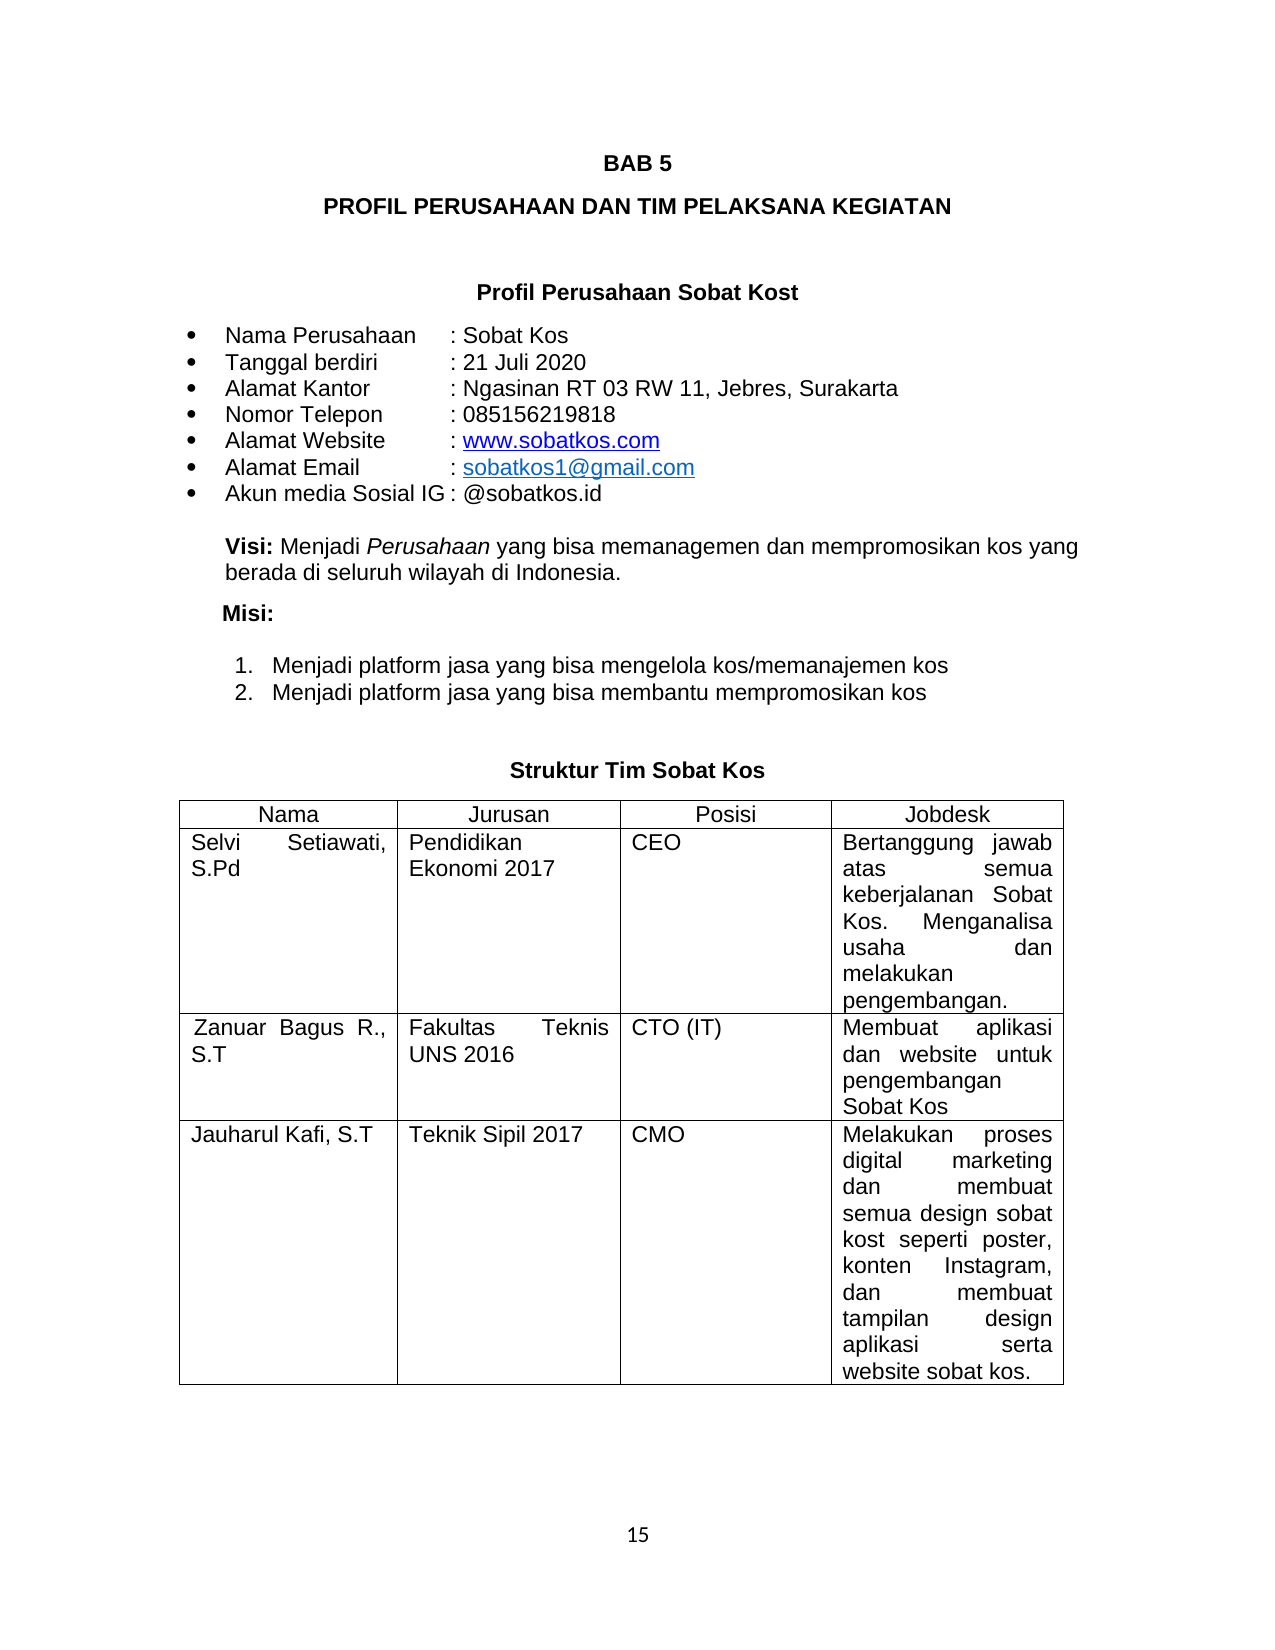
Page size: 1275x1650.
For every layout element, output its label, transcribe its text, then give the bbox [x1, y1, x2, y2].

list Alamat Email : sobatkos1@gmail.com [187, 454, 1125, 480]
text Misi: [216, 600, 1124, 626]
text Profil Perusahaan Sobat Kost [150, 279, 1125, 305]
table_header Posisi [621, 801, 831, 828]
list Alamat Kantor : Ngasinan RT 03 RW 11, Jebres, Surakarta [187, 375, 1125, 401]
table_header Jobdesk [832, 801, 1063, 828]
table_cell Melakukan proses digital marketing dan membuat semua design sobat kost seperti poster, konten Instagram, dan membuat tampilan design aplikasi serta website sobat kos. [832, 1121, 1063, 1384]
table_cell CMO [621, 1121, 831, 1384]
table_cell Teknik Sipil 2017 [398, 1121, 620, 1384]
list Menjadi platform jasa yang bisa mengelola kos/memanajemen kos [234, 652, 1124, 679]
text Struktur Tim Sobat Kos [150, 757, 1125, 783]
table_cell CEO [621, 829, 831, 1013]
text PROFIL PERUSAHAAN DAN TIM PELAKSANA KEGIATAN [150, 193, 1125, 219]
table_cell Zanuar Bagus R., S.T [180, 1014, 397, 1119]
list Nomor Telepon : 085156219818 [187, 401, 1125, 427]
table_cell Jauharul Kafi, S.T [180, 1121, 397, 1384]
text Visi: Menjadi Perusahaan yang bisa memanagemen dan mempromosikan kos yang berada di seluruh wilayah di Indonesia. [225, 533, 1124, 586]
list Alamat Website : www.sobatkos.com [187, 427, 1125, 454]
table_cell Membuat aplikasi dan website untuk pengembangan Sobat Kos [832, 1014, 1063, 1119]
table_cell Fakultas Teknis UNS 2016 [398, 1014, 620, 1119]
table_cell Pendidikan Ekonomi 2017 [398, 829, 620, 1013]
table_header Nama [180, 801, 397, 828]
table_header Jurusan [398, 801, 620, 828]
table_cell Selvi Setiawati, S.Pd [180, 829, 397, 1013]
list Menjadi platform jasa yang bisa membantu mempromosikan kos [234, 679, 1124, 705]
table_cell CTO (IT) [621, 1014, 831, 1119]
list Tanggal berdiri : 21 Juli 2020 [187, 348, 1125, 375]
list Akun media Sosial IG : @sobatkos.id [187, 480, 1125, 507]
text BAB 5 [150, 150, 1125, 176]
table_cell Bertanggung jawab atas semua keberjalanan Sobat Kos. Menganalisa usaha dan melakukan pengembangan. [832, 829, 1063, 1013]
list Nama Perusahaan : Sobat Kos [187, 322, 1125, 348]
